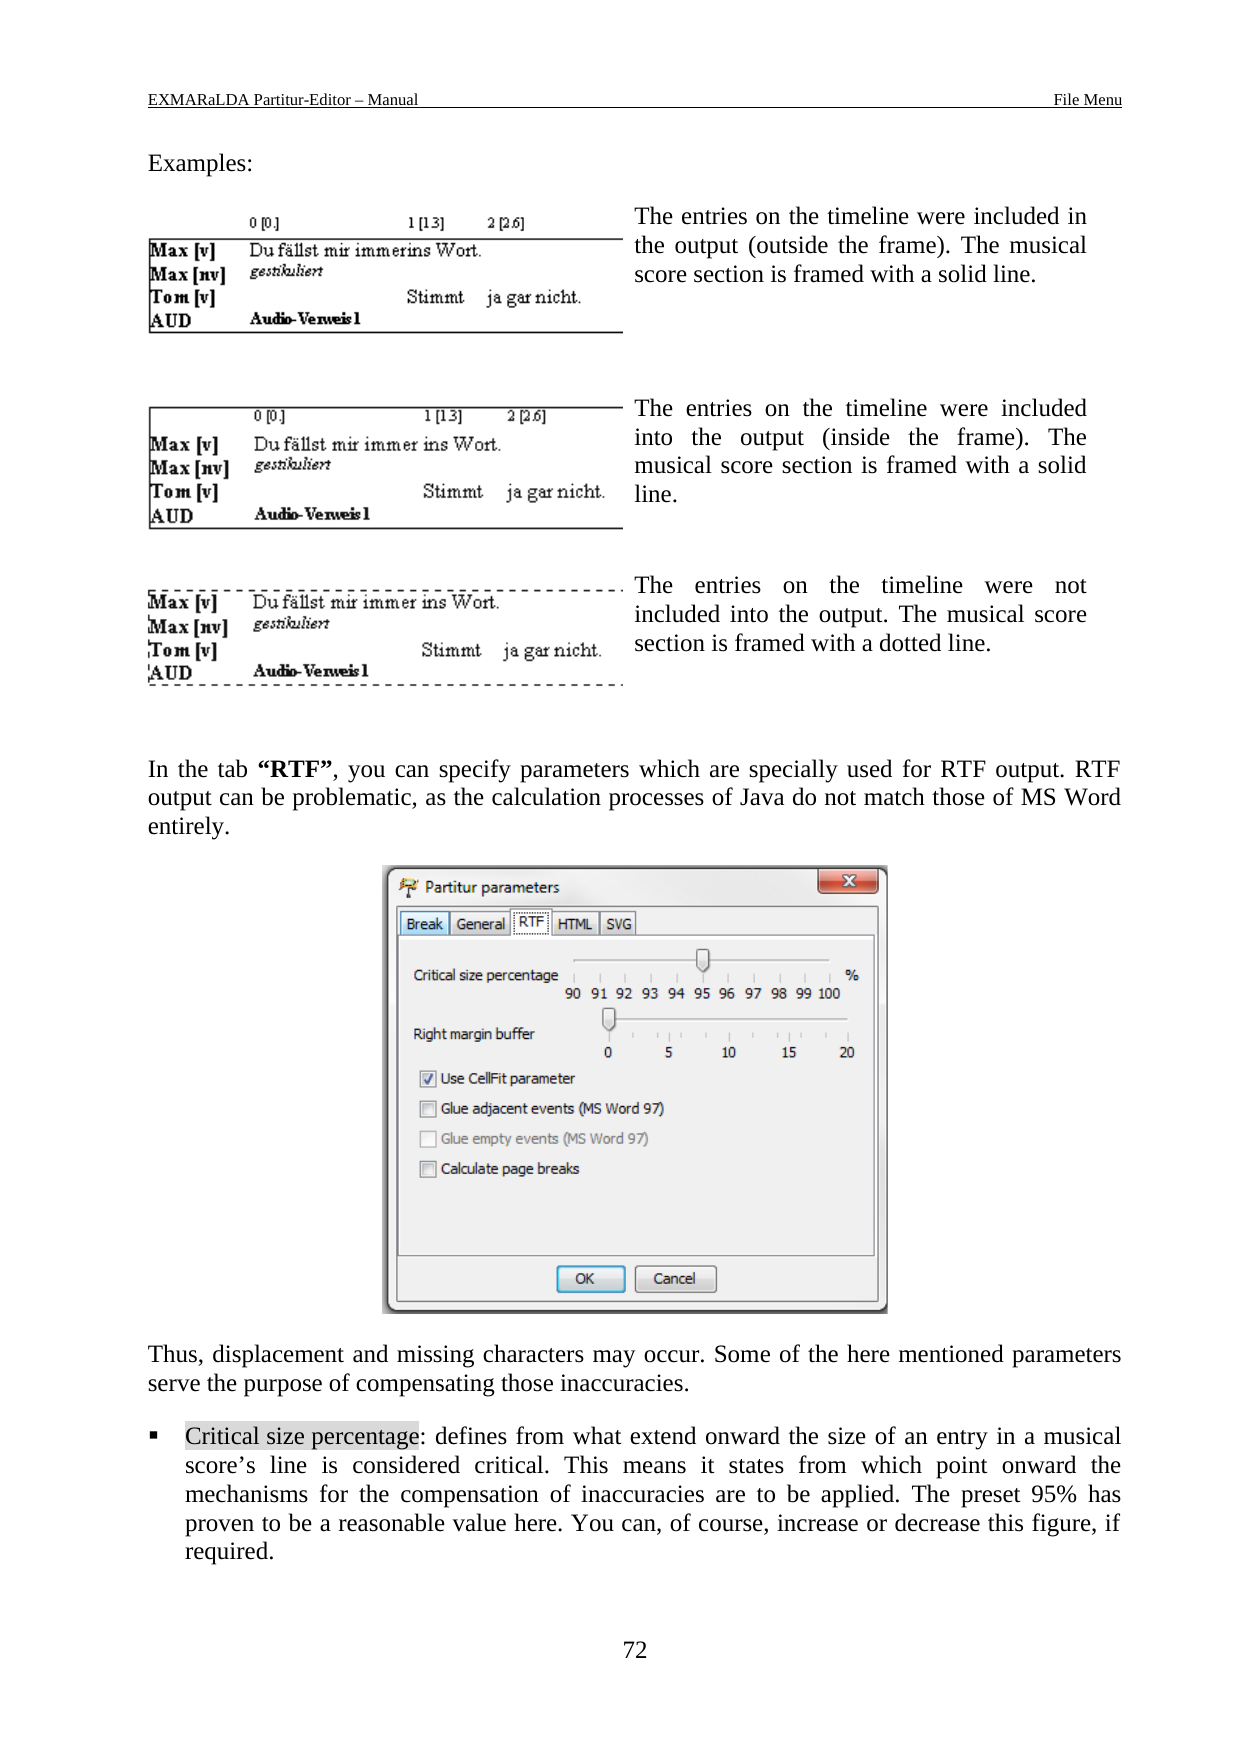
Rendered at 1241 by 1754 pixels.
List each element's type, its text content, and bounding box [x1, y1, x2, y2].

picture [147, 393, 623, 542]
table_cell The entries on the timeline were included into the output (inside the frame). The musical score section is framed with a solid line. [623, 393, 1099, 570]
table_cell [136, 570, 623, 729]
text Critical size percentage: defines from what extend onward the size of an entry in a musical score’s line is considered critical. This means it states from which point onward the mechanisms for the compensation of inaccuracies are to be applied. The preset 95% has proven to be a reasonable value here. You can, of course, increase or decrease this figure, if required. [148, 1421, 1122, 1565]
table_header The entries on the timeline were included in the output (outside the frame). The musical score section is framed with a solid line. [623, 201, 1099, 393]
picture [147, 570, 623, 700]
text In the tab “RTF”, you can specify parameters which are specially used for RTF output. RTF output can be problematic, as the calculation processes of Java do not match those of MS Word entirely. [148, 754, 1122, 840]
table_header [136, 201, 623, 393]
text Thus, displacement and missing characters may occur. Some of the here mentioned parameters serve the purpose of compensating those inaccuracies. [148, 1339, 1122, 1396]
picture [147, 201, 623, 350]
table_cell The entries on the timeline were not included into the output. The musical score section is framed with a dotted line. [623, 570, 1099, 729]
text Examples: [148, 148, 1122, 176]
picture [382, 865, 888, 1314]
table_cell [136, 393, 623, 570]
